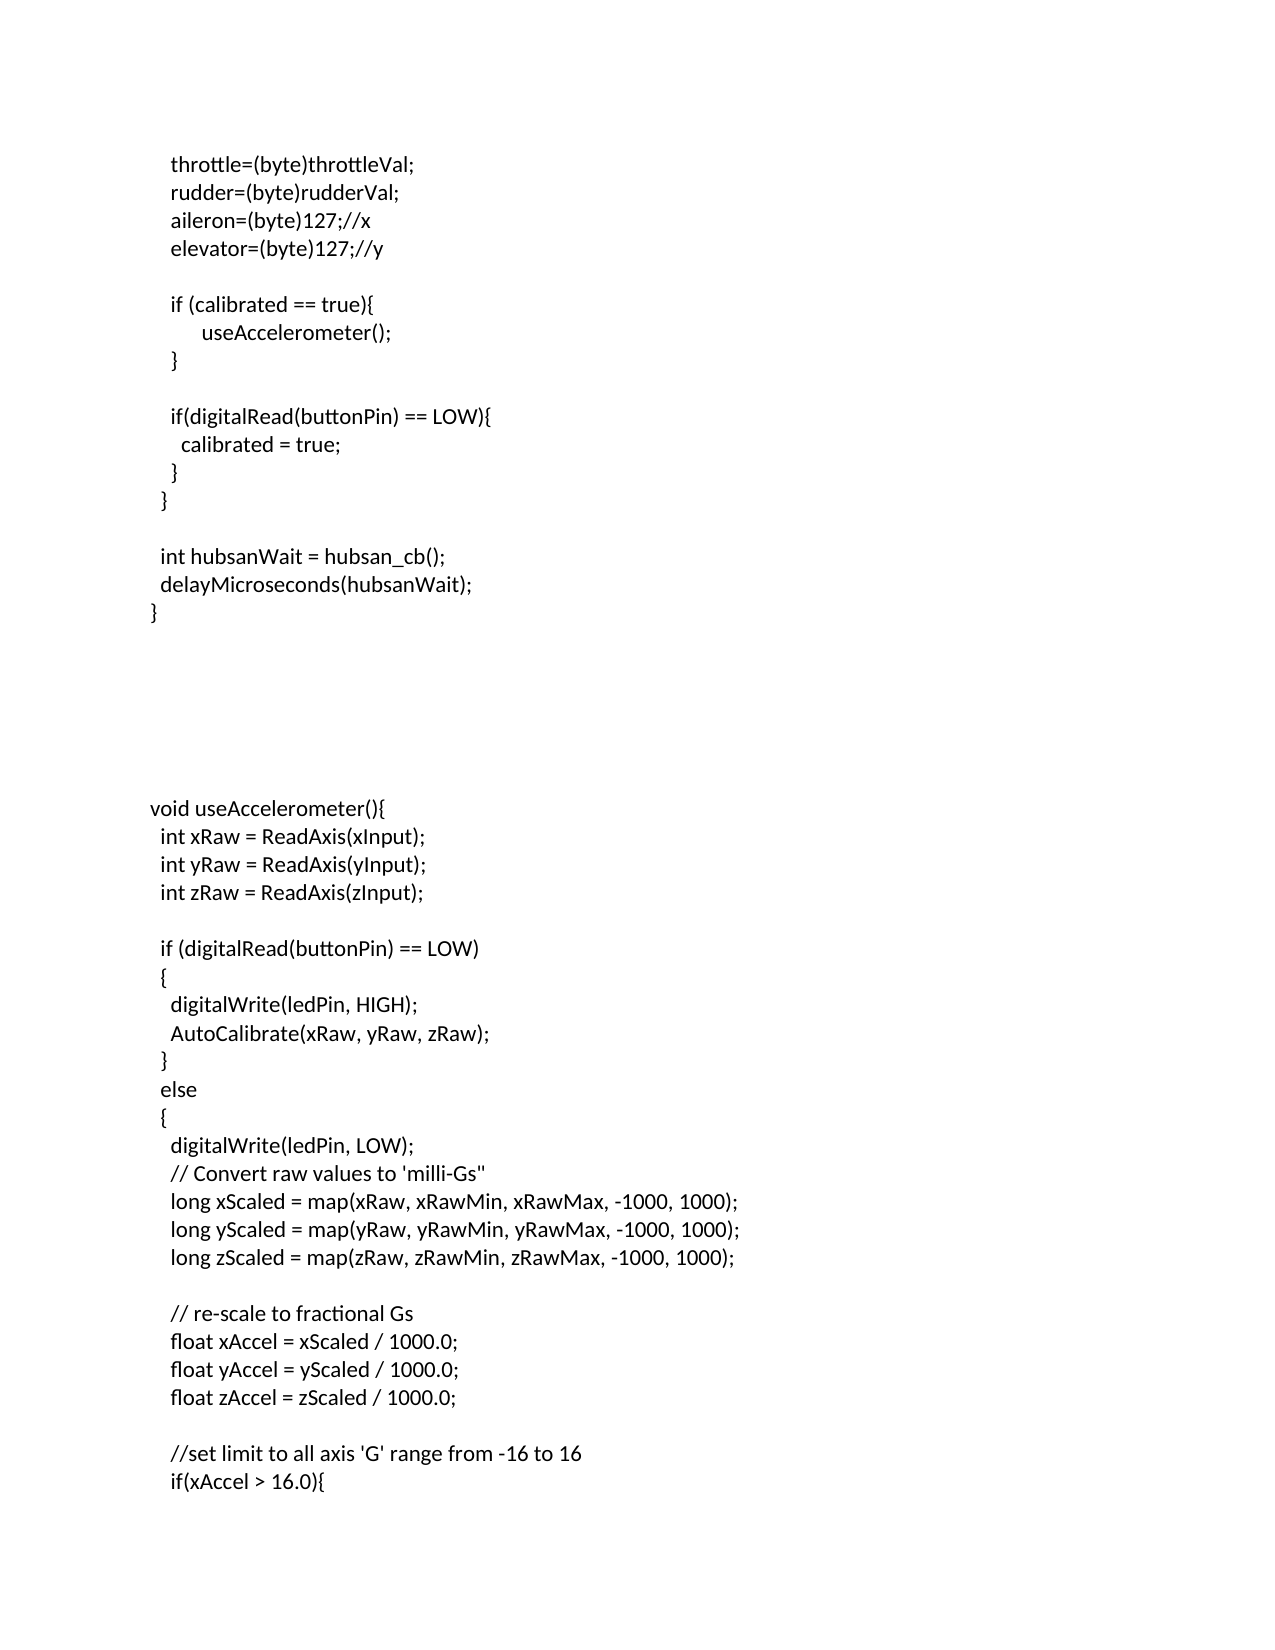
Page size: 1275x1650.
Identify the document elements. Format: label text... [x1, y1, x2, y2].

text long xScaled = map(xRaw, xRawMin, xRawMax, -1000, 1000); [150, 1187, 1125, 1215]
text } [150, 1047, 1125, 1075]
text } [150, 486, 1125, 514]
text AutoCalibrate(xRaw, yRaw, zRaw); [150, 1019, 1125, 1047]
text float yAccel = yScaled / 1000.0; [150, 1355, 1125, 1383]
text long zScaled = map(zRaw, zRawMin, zRawMax, -1000, 1000); [150, 1243, 1125, 1271]
text } [150, 598, 1125, 626]
text //set limit to all axis 'G' range from -16 to 16 [150, 1439, 1125, 1467]
text if(digitalRead(buttonPin) == LOW){ [150, 402, 1125, 430]
text float zAccel = zScaled / 1000.0; [150, 1383, 1125, 1411]
text } [150, 346, 1125, 374]
text useAccelerometer(); [150, 318, 1125, 346]
text { [150, 963, 1125, 991]
text int hubsanWait = hubsan_cb(); [150, 542, 1125, 570]
text delayMicroseconds(hubsanWait); [150, 570, 1125, 598]
text int xRaw = ReadAxis(xInput); [150, 822, 1125, 851]
text digitalWrite(ledPin, LOW); [150, 1131, 1125, 1159]
text if (digitalRead(buttonPin) == LOW) [150, 934, 1125, 963]
text int zRaw = ReadAxis(zInput); [150, 878, 1125, 907]
text digitalWrite(ledPin, HIGH); [150, 991, 1125, 1019]
text int yRaw = ReadAxis(yInput); [150, 851, 1125, 878]
text rudder=(byte)rudderVal; [150, 178, 1125, 206]
text // re-scale to fractional Gs [150, 1299, 1125, 1327]
text throttle=(byte)throttleVal; [150, 150, 1125, 178]
text // Convert raw values to 'milli-Gs" [150, 1159, 1125, 1187]
text else [150, 1075, 1125, 1103]
text } [150, 458, 1125, 486]
text long yScaled = map(yRaw, yRawMin, yRawMax, -1000, 1000); [150, 1215, 1125, 1243]
text { [150, 1103, 1125, 1131]
text void useAccelerometer(){ [150, 794, 1125, 822]
text float xAccel = xScaled / 1000.0; [150, 1327, 1125, 1355]
text calibrated = true; [150, 430, 1125, 458]
text if (calibrated == true){ [150, 290, 1125, 318]
text if(xAccel > 16.0){ [150, 1467, 1125, 1495]
text aileron=(byte)127;//x [150, 206, 1125, 234]
text elevator=(byte)127;//y [150, 234, 1125, 262]
